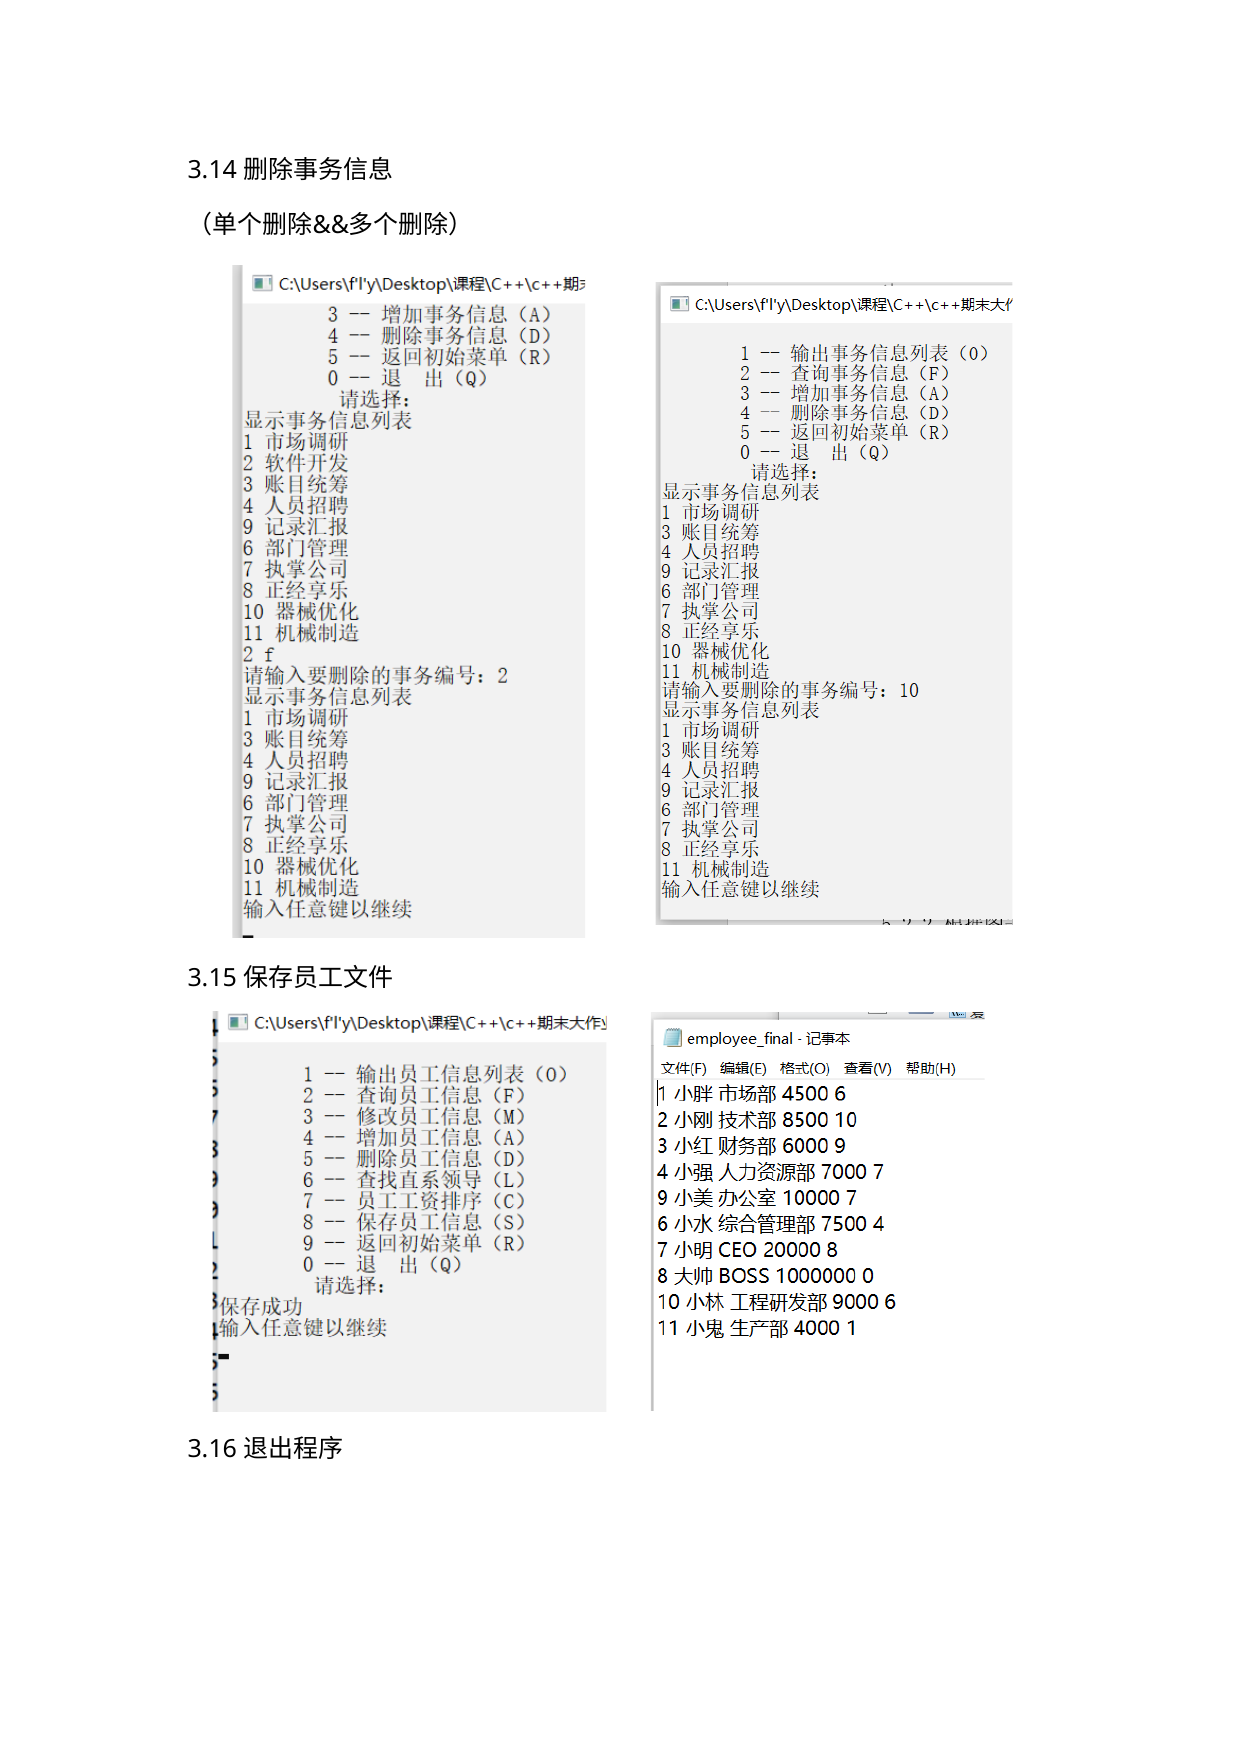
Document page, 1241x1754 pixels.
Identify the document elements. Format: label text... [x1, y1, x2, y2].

text 3.15 保存员工文件 [187, 412, 1053, 993]
picture [212, 1011, 607, 1412]
picture [650, 1012, 985, 1411]
text 3.14 删除事务信息 [187, 150, 1053, 186]
picture [655, 282, 1013, 925]
text （单个删除&&多个删除） [187, 204, 1053, 241]
text 3.16 退出程序 [187, 1428, 1053, 1464]
picture [232, 265, 586, 938]
